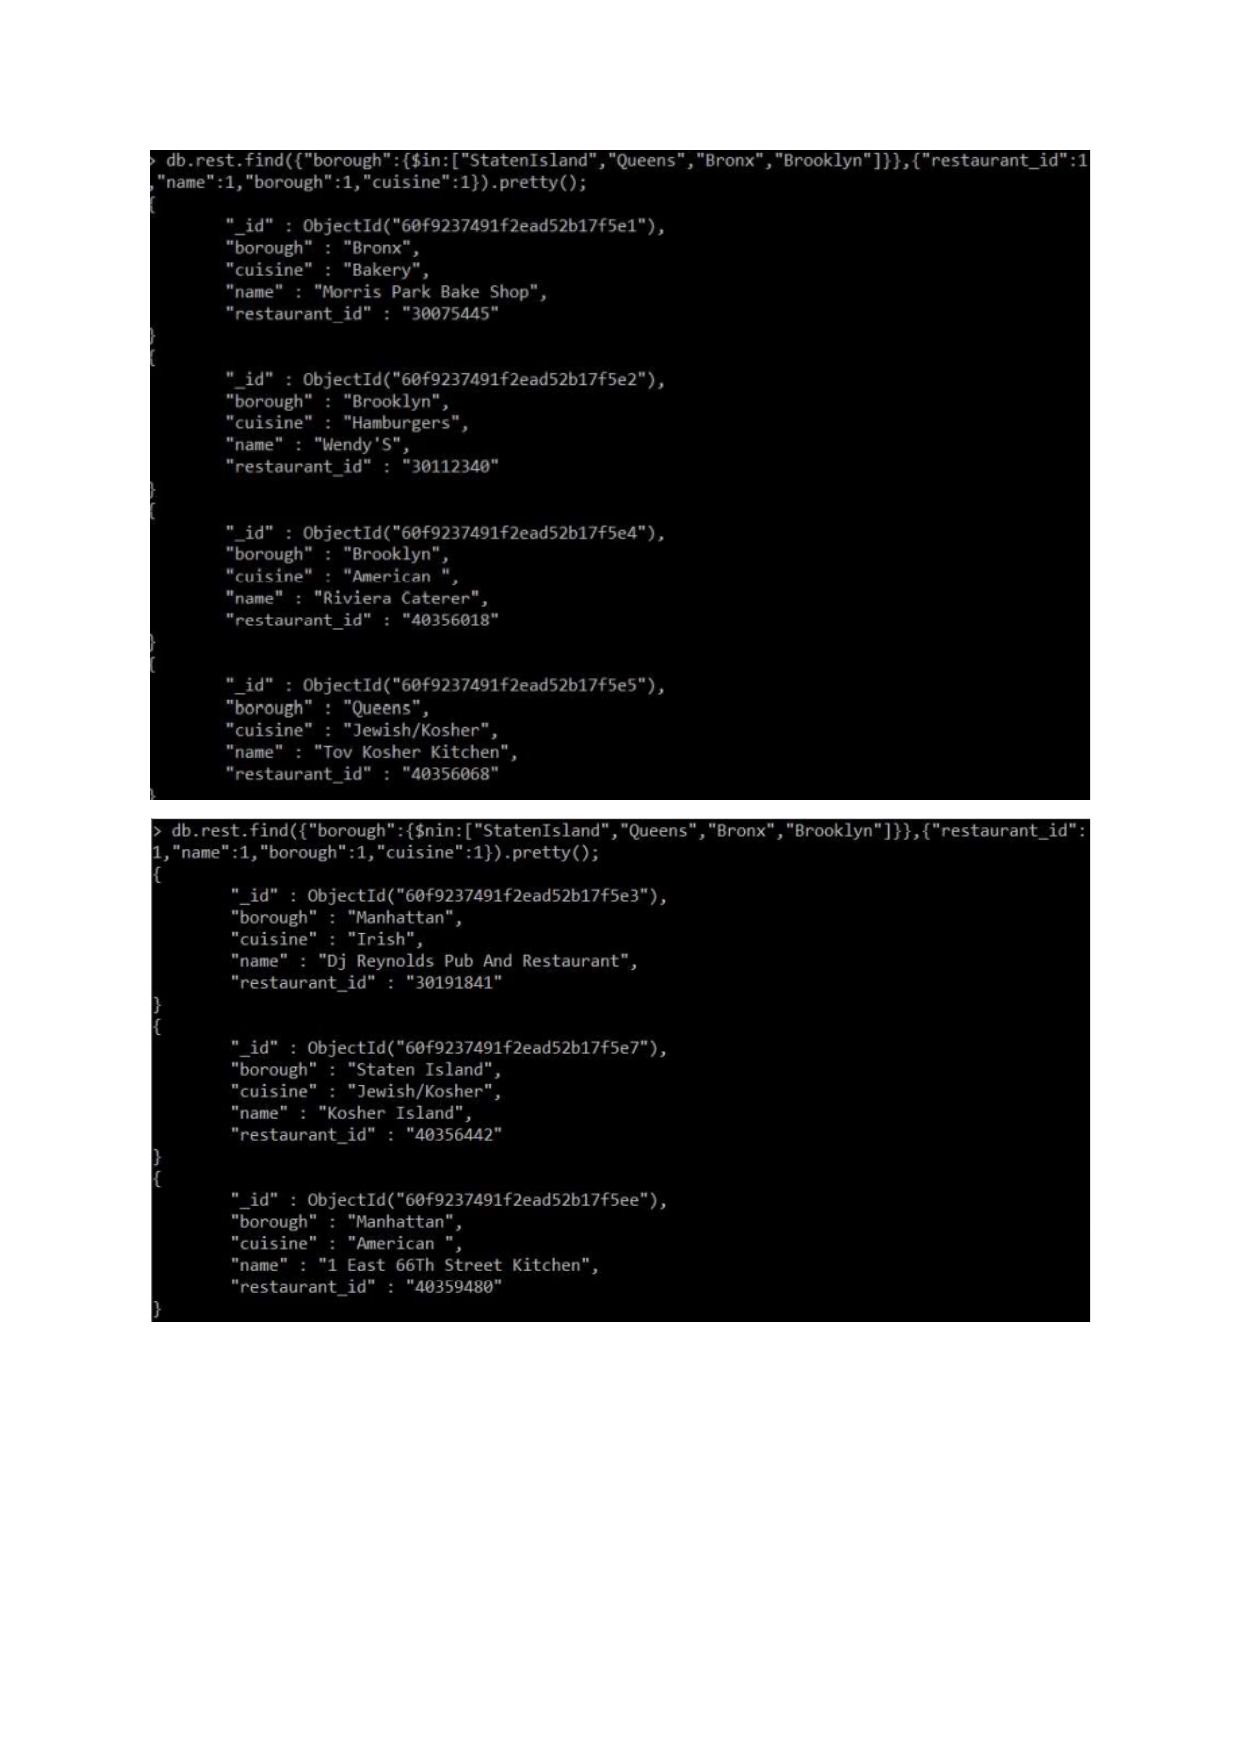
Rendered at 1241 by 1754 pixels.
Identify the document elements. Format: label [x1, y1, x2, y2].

picture [150, 818, 1091, 1322]
picture [150, 150, 1091, 800]
